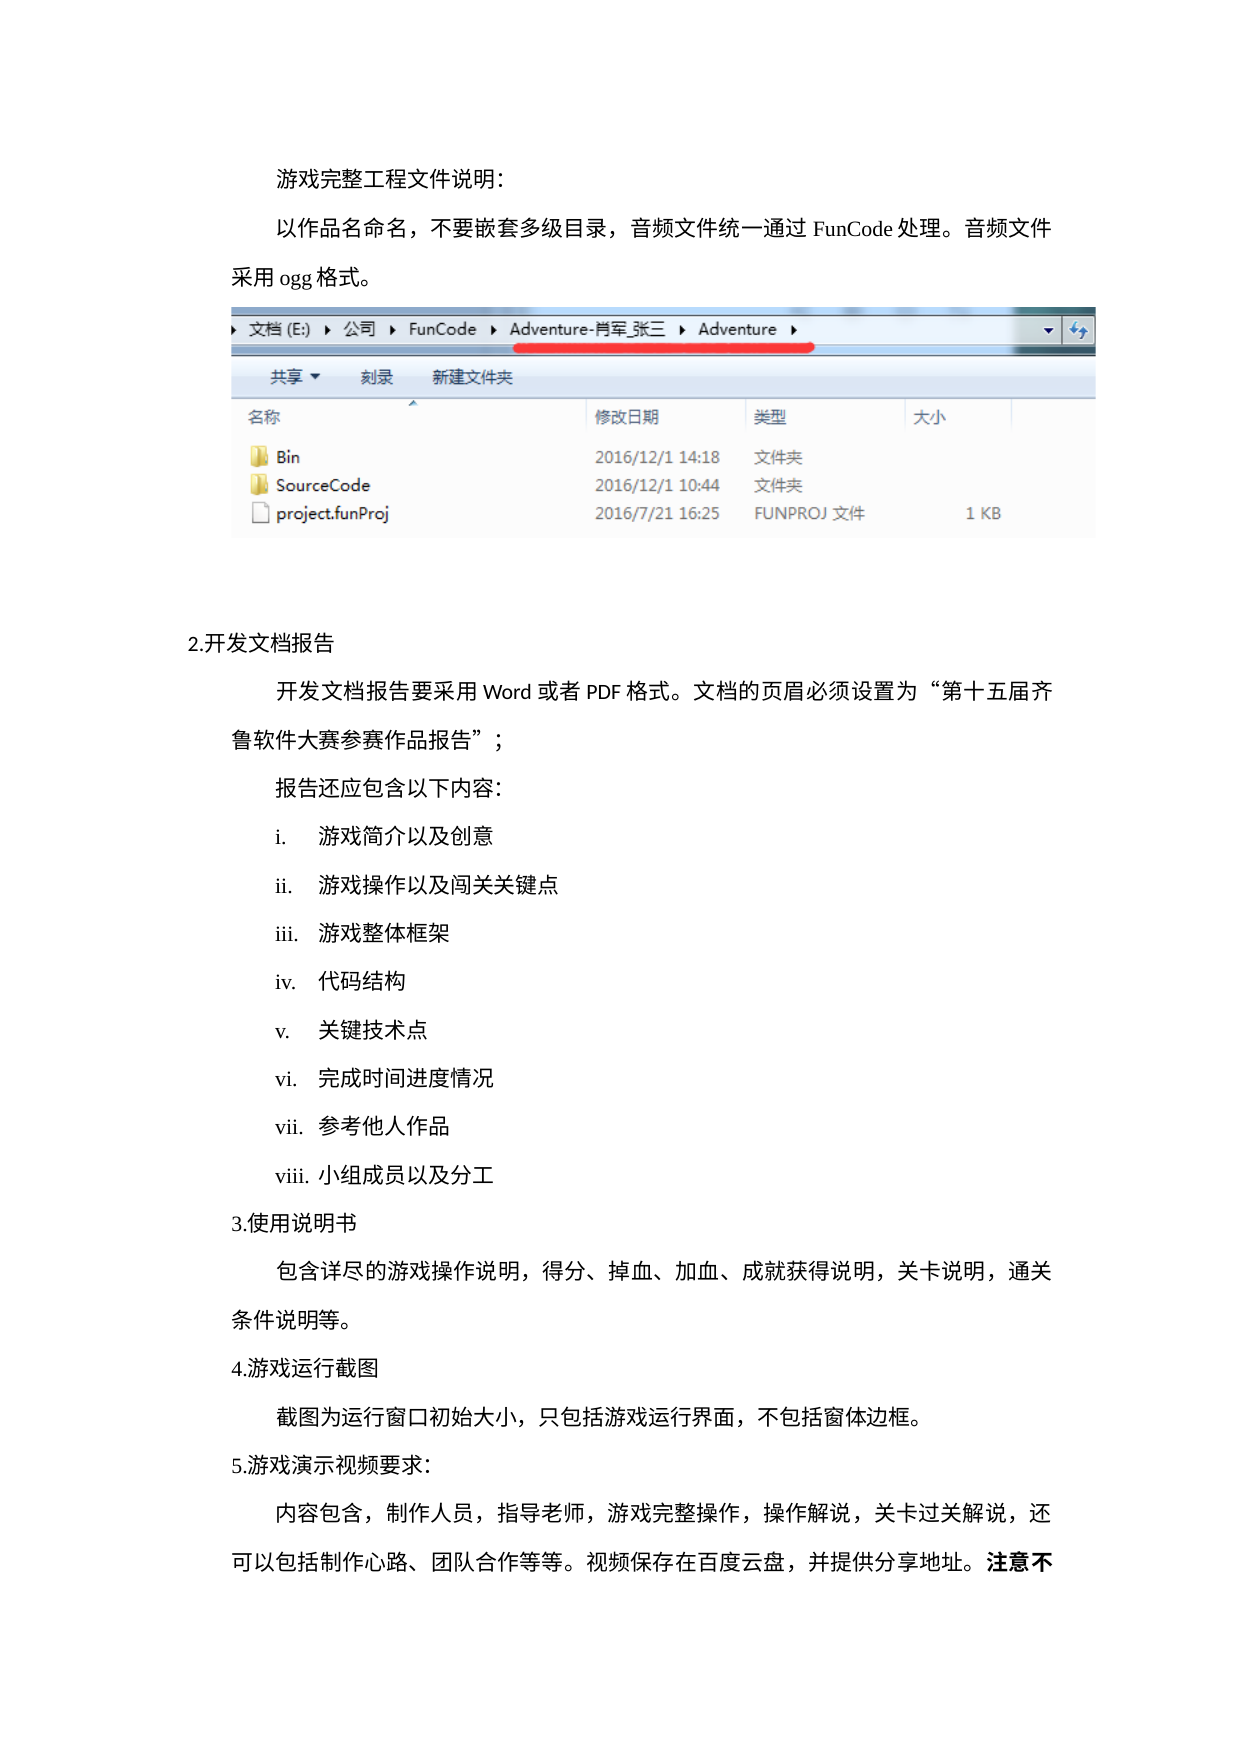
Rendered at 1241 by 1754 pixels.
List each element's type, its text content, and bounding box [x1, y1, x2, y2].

list 参考他人作品 [275, 1109, 1053, 1141]
list 代码结构 [275, 964, 1053, 996]
list 使用说明书 [187, 1206, 1053, 1238]
text 截图为运行窗口初始大小，只包括游戏运行界面，不包括窗体边框。 [231, 1399, 1053, 1432]
text 以作品名命名，不要嵌套多级目录，音频文件统一通过FunCode处理。音频文件采用ogg格式。 [231, 210, 1053, 292]
list 游戏整体框架 [275, 916, 1053, 948]
list 开发文档报告要采用Word或者PDF格式。文档的页眉必须设置为“第十五届齐鲁软件大赛参赛作品报告”； [231, 673, 1053, 755]
list 游戏操作以及闯关关键点 [275, 867, 1053, 900]
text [231, 1496, 1053, 1577]
list 开发文档报告 [187, 625, 1053, 658]
text 包含详尽的游戏操作说明，得分、掉血、加血、成就获得说明，关卡说明，通关条件说明等。 [231, 1254, 1053, 1335]
list 游戏简介以及创意 [275, 819, 1053, 851]
list 游戏运行截图 [187, 1351, 1053, 1383]
list 关键技术点 [275, 1012, 1053, 1045]
picture [231, 307, 1096, 538]
list 游戏演示视频要求： [187, 1448, 1053, 1480]
list 小组成员以及分工 [275, 1157, 1053, 1190]
list 完成时间进度情况 [275, 1061, 1053, 1093]
text 游戏完整工程文件说明： [231, 162, 1053, 194]
text 报告还应包含以下内容： [231, 771, 1053, 803]
